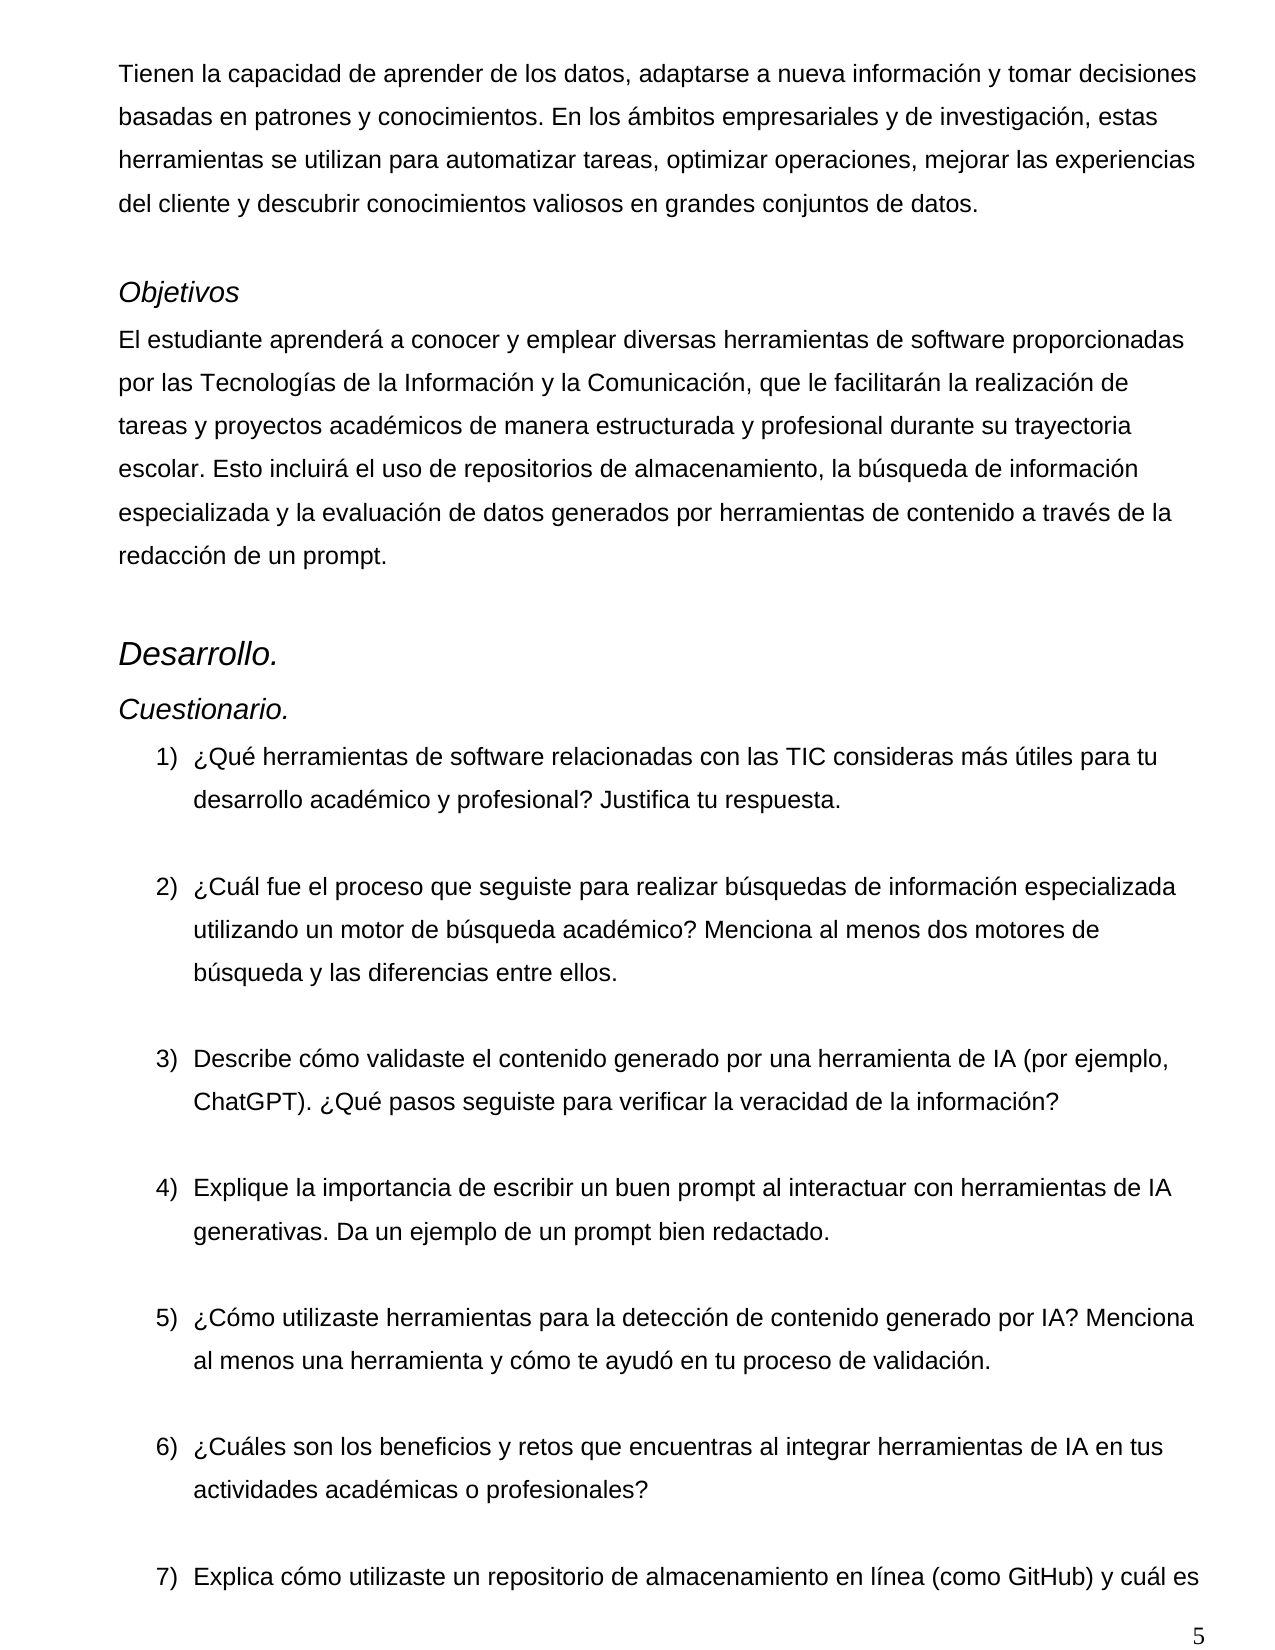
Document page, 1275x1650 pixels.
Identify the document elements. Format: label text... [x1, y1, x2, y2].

list ¿Qué herramientas de software relacionadas con las TIC consideras más útiles para tu desarrollo académico y profesional? Justifica tu respuesta. [156, 742, 1205, 814]
text Objetivos [118, 275, 1205, 308]
text El estudiante aprenderá a conocer y emplear diversas herramientas de software proporcionadas por las Tecnologías de la Información y la Comunicación, que le facilitarán la realización de tareas y proyectos académicos de manera estructurada y profesional durante su trayectoria escolar. Esto incluirá el uso de repositorios de almacenamiento, la búsqueda de información especializada y la evaluación de datos generados por herramientas de contenido a través de la redacción de un prompt. [118, 325, 1205, 569]
list ¿Cómo utilizaste herramientas para la detección de contenido generado por IA? Menciona al menos una herramienta y cómo te ayudó en tu proceso de validación. [156, 1303, 1205, 1374]
list ¿Cuáles son los beneficios y retos que encuentras al integrar herramientas de IA en tus actividades académicas o profesionales? [156, 1432, 1205, 1504]
text Desarrollo. [118, 634, 1205, 673]
list ¿Cuál fue el proceso que seguiste para realizar búsquedas de información especializada utilizando un motor de búsqueda académico? Menciona al menos dos motores de búsqueda y las diferencias entre ellos. [156, 871, 1205, 986]
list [156, 1561, 1205, 1590]
list Explique la importancia de escribir un buen prompt al interactuar con herramientas de IA generativas. Da un ejemplo de un prompt bien redactado. [156, 1173, 1205, 1245]
list Describe cómo validaste el contenido generado por una herramienta de IA (por ejemplo, ChatGPT). ¿Qué pasos seguiste para verificar la veracidad de la información? [156, 1044, 1205, 1116]
text Tienen la capacidad de aprender de los datos, adaptarse a nueva información y tomar decisiones basadas en patrones y conocimientos. En los ámbitos empresariales y de investigación, estas herramientas se utilizan para automatizar tareas, optimizar operaciones, mejorar las experiencias del cliente y descubrir conocimientos valiosos en grandes conjuntos de datos. [118, 59, 1205, 217]
text Cuestionario. [118, 692, 1205, 725]
